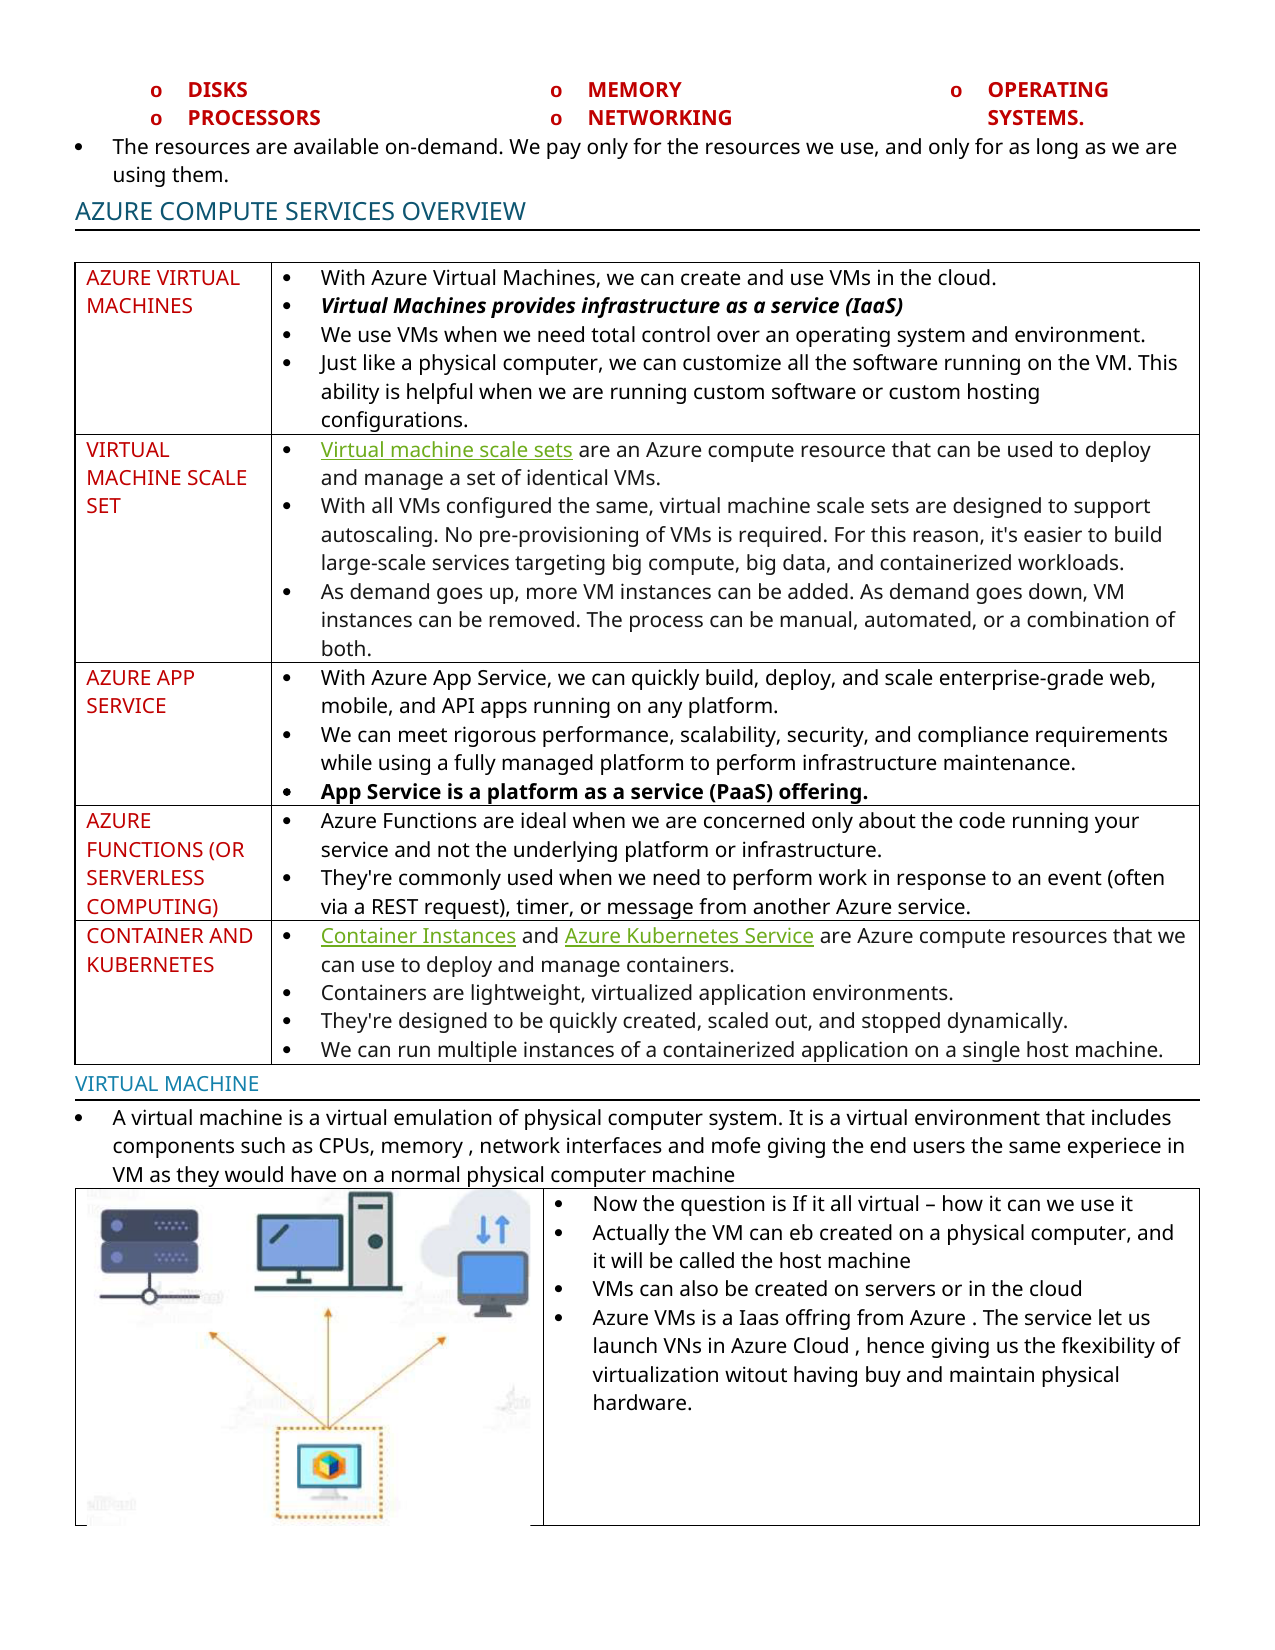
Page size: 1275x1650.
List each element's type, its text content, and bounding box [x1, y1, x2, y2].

list OPERATING SYSTEMS. [950, 75, 1200, 132]
table_cell VIRTUAL MACHINE SCALE SET [76, 435, 271, 662]
table_cell Virtual machine scale sets are an Azure compute resource that can be used to deploy and manage a set of identical VMs. With all VMs configured the same, virtual machine scale sets are designed to support autoscaling. No pre-provisioning of VMs is required. For this reason, it's easier to build large-scale services targeting big compute, big data, and containerized workloads. As demand goes up, more VM instances can be added. As demand goes down, VM instances can be removed. The process can be manual, automated, or a combination of both. [272, 435, 1199, 662]
table_cell With Azure App Service, we can quickly build, deploy, and scale enterprise-grade web, mobile, and API apps running on any platform. We can meet rigorous performance, scalability, security, and compliance requirements while using a fully managed platform to perform infrastructure maintenance. App Service is a platform as a service (PaaS) offering. [272, 663, 1199, 805]
table_cell Azure Functions are ideal when we are concerned only about the code running your service and not the underlying platform or infrastructure. They're commonly used when we need to perform work in response to an event (often via a REST request), timer, or message from another Azure service. [272, 806, 1199, 920]
list NETWORKING [550, 103, 800, 132]
subtitle AZURE COMPUTE SERVICES OVERVIEW [75, 193, 1200, 229]
table_header AZURE VIRTUAL MACHINES [76, 263, 271, 434]
subtitle VIRTUAL MACHINE [75, 1069, 1200, 1099]
list A virtual machine is a virtual emulation of physical computer system. It is a virtual environment that includes components such as CPUs, memory , network interfaces and mofe giving the end users the same experiece in VM as they would have on a normal physical computer machine [75, 1103, 1200, 1188]
table_cell AZURE APP SERVICE [76, 663, 271, 805]
list MEMORY [550, 75, 800, 103]
table_header [531, 1189, 543, 1525]
table_cell CONTAINER AND KUBERNETES [76, 921, 271, 1063]
table_cell AZURE FUNCTIONS (OR SERVERLESS COMPUTING) [76, 806, 271, 920]
table_header Now the question is If it all virtual – how it can we use it Actually the VM can eb created on a physical computer, and it will be called the host machine VMs can also be created on servers or in the cloud Azure VMs is a Iaas offring from Azure . The service let us launch VNs in Azure Cloud , hence giving us the fkexibility of virtualization witout having buy and maintain physical hardware. [544, 1189, 1199, 1525]
list The resources are available on-demand. We pay only for the resources we use, and only for as long as we are using them. [75, 132, 1200, 189]
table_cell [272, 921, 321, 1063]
table_header With Azure Virtual Machines, we can create and use VMs in the cloud. Virtual Machines provides infrastructure as a service (IaaS) We use VMs when we need total control over an operating system and environment. Just like a physical computer, we can customize all the software running on the VM. This ability is helpful when we are running custom software or custom hosting configurations. [272, 263, 1199, 434]
table_cell Container Instances and Azure Kubernetes Service are Azure compute resources that we can use to deploy and manage containers. Containers are lightweight, virtualized application environments. They're designed to be quickly created, scaled out, and stopped dynamically. We can run multiple instances of a containerized application on a single host machine. [735, 921, 1199, 1063]
list DISKS [150, 75, 400, 103]
table_header [76, 1189, 86, 1525]
list PROCESSORS [150, 103, 400, 132]
picture [86, 1189, 531, 1526]
